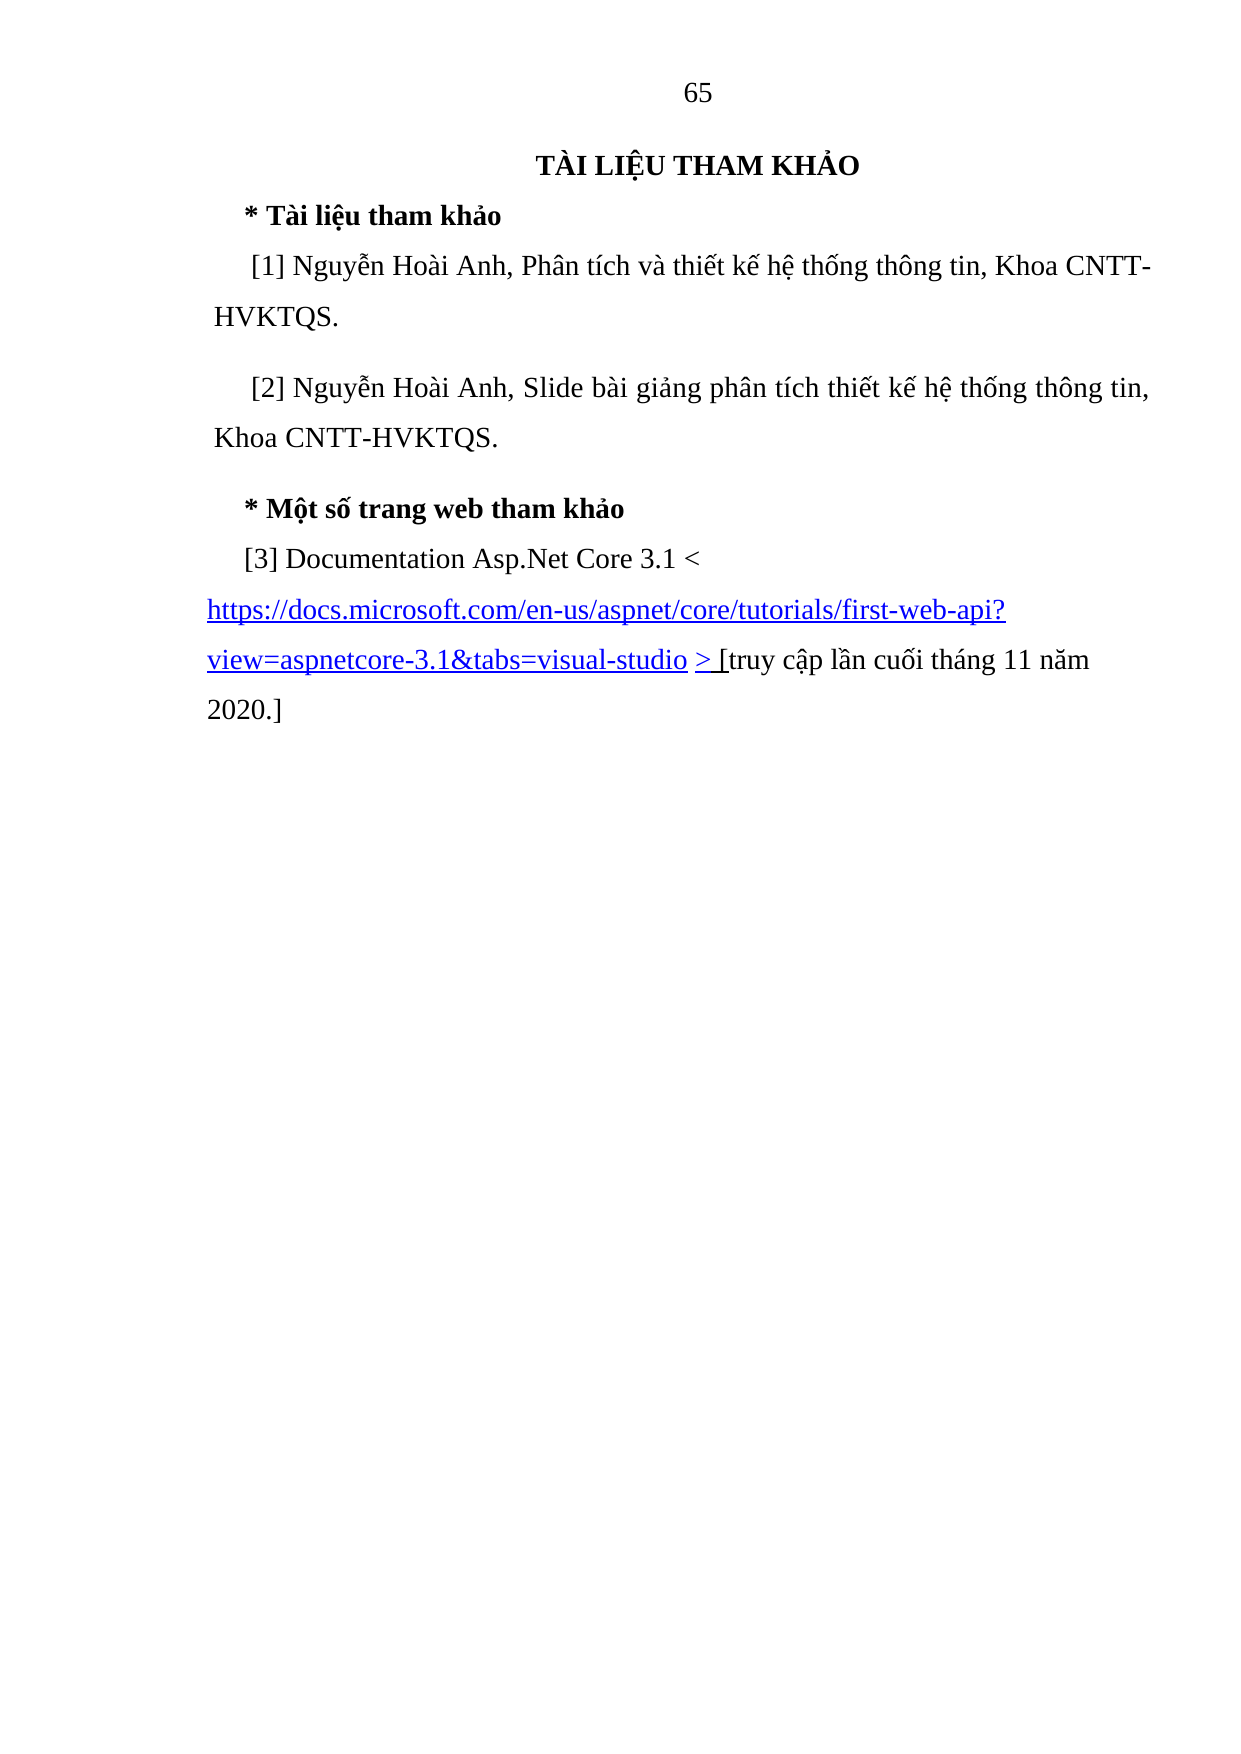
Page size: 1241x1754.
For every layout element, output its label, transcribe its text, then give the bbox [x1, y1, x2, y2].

text [2] Nguyễn Hoài Anh, Slide bài giảng phân tích thiết kế hệ thống thông tin, Khoa CNTT-HVKTQS. [214, 370, 1152, 454]
text [1] Nguyễn Hoài Anh, Phân tích và thiết kế hệ thống thông tin, Khoa CNTT-HVKTQS. [214, 248, 1152, 332]
subtitle TÀI LIỆU THAM KHẢO [244, 148, 1152, 181]
text * Tài liệu tham khảo [207, 198, 1152, 232]
text * Một số trang web tham khảo [207, 491, 1152, 525]
text [3] Documentation Asp.Net Core 3.1 < https://docs.microsoft.com/en-us/aspnet/core/tutorials/first-web-api?view=aspnetcore-3.1&tabs=visual-studio > [truy cập lần cuối tháng 11 năm 2020.] [207, 542, 1152, 726]
